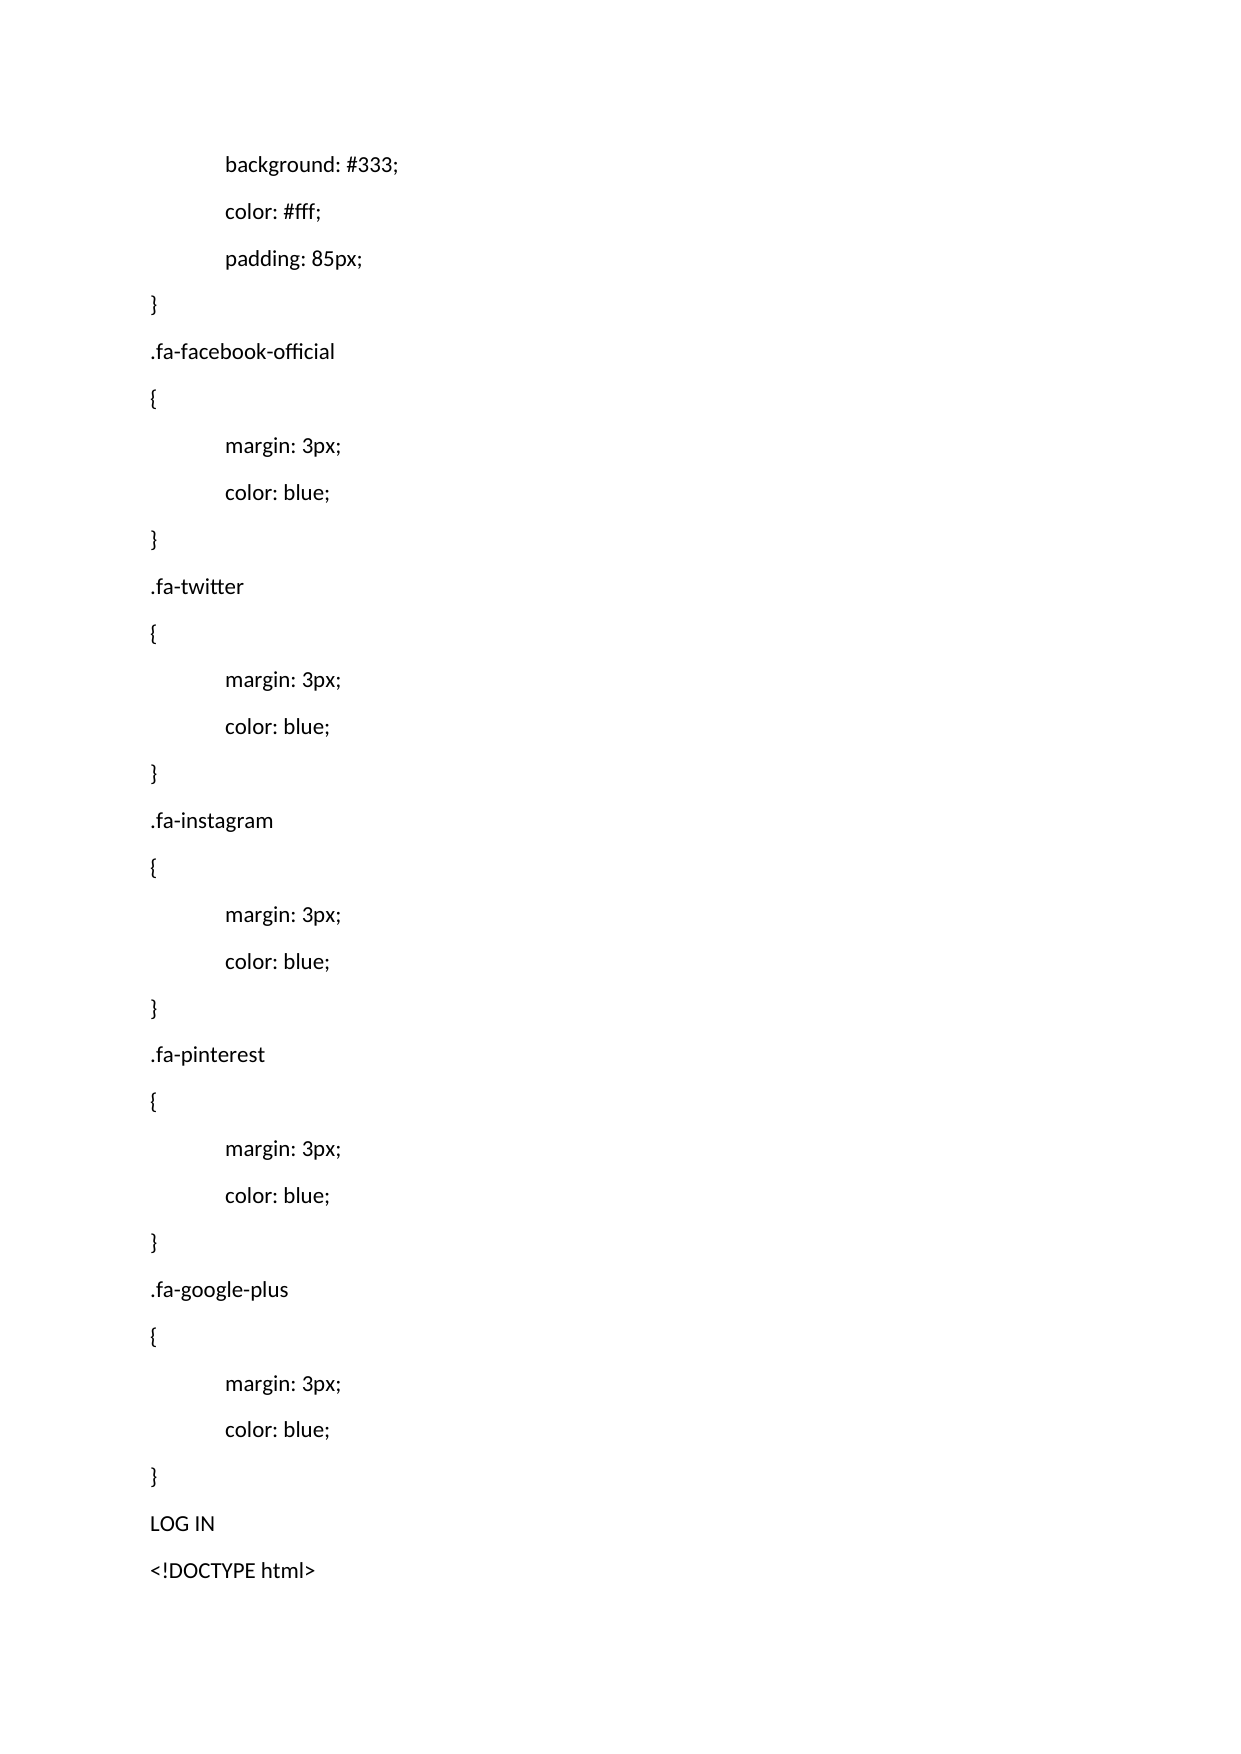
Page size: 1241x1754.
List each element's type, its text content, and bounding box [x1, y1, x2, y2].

text } [150, 994, 1090, 1022]
text color: blue; [150, 712, 1090, 741]
text .fa-google-plus [150, 1275, 1090, 1303]
text } [150, 525, 1090, 553]
text color: blue; [150, 947, 1090, 975]
text .fa-facebook-official [150, 337, 1090, 366]
text .fa-pinterest [150, 1041, 1090, 1069]
text margin: 3px; [150, 1369, 1090, 1397]
text { [150, 1322, 1090, 1350]
text } [150, 759, 1090, 787]
text { [150, 384, 1090, 412]
text margin: 3px; [150, 431, 1090, 459]
text { [150, 853, 1090, 881]
text { [150, 1087, 1090, 1116]
text } [150, 1228, 1090, 1256]
text background: #333; [150, 150, 1090, 178]
text color: blue; [150, 478, 1090, 506]
text margin: 3px; [150, 666, 1090, 694]
text color: blue; [150, 1181, 1090, 1209]
text margin: 3px; [150, 1134, 1090, 1162]
text padding: 85px; [150, 244, 1090, 272]
text <!DOCTYPE html> [150, 1556, 1090, 1584]
text color: #fff; [150, 197, 1090, 225]
text { [150, 619, 1090, 647]
text margin: 3px; [150, 900, 1090, 928]
text .fa-instagram [150, 806, 1090, 834]
text .fa-twitter [150, 572, 1090, 600]
text } [150, 291, 1090, 319]
text LOG IN [150, 1509, 1090, 1537]
text color: blue; [150, 1416, 1090, 1444]
text } [150, 1462, 1090, 1491]
